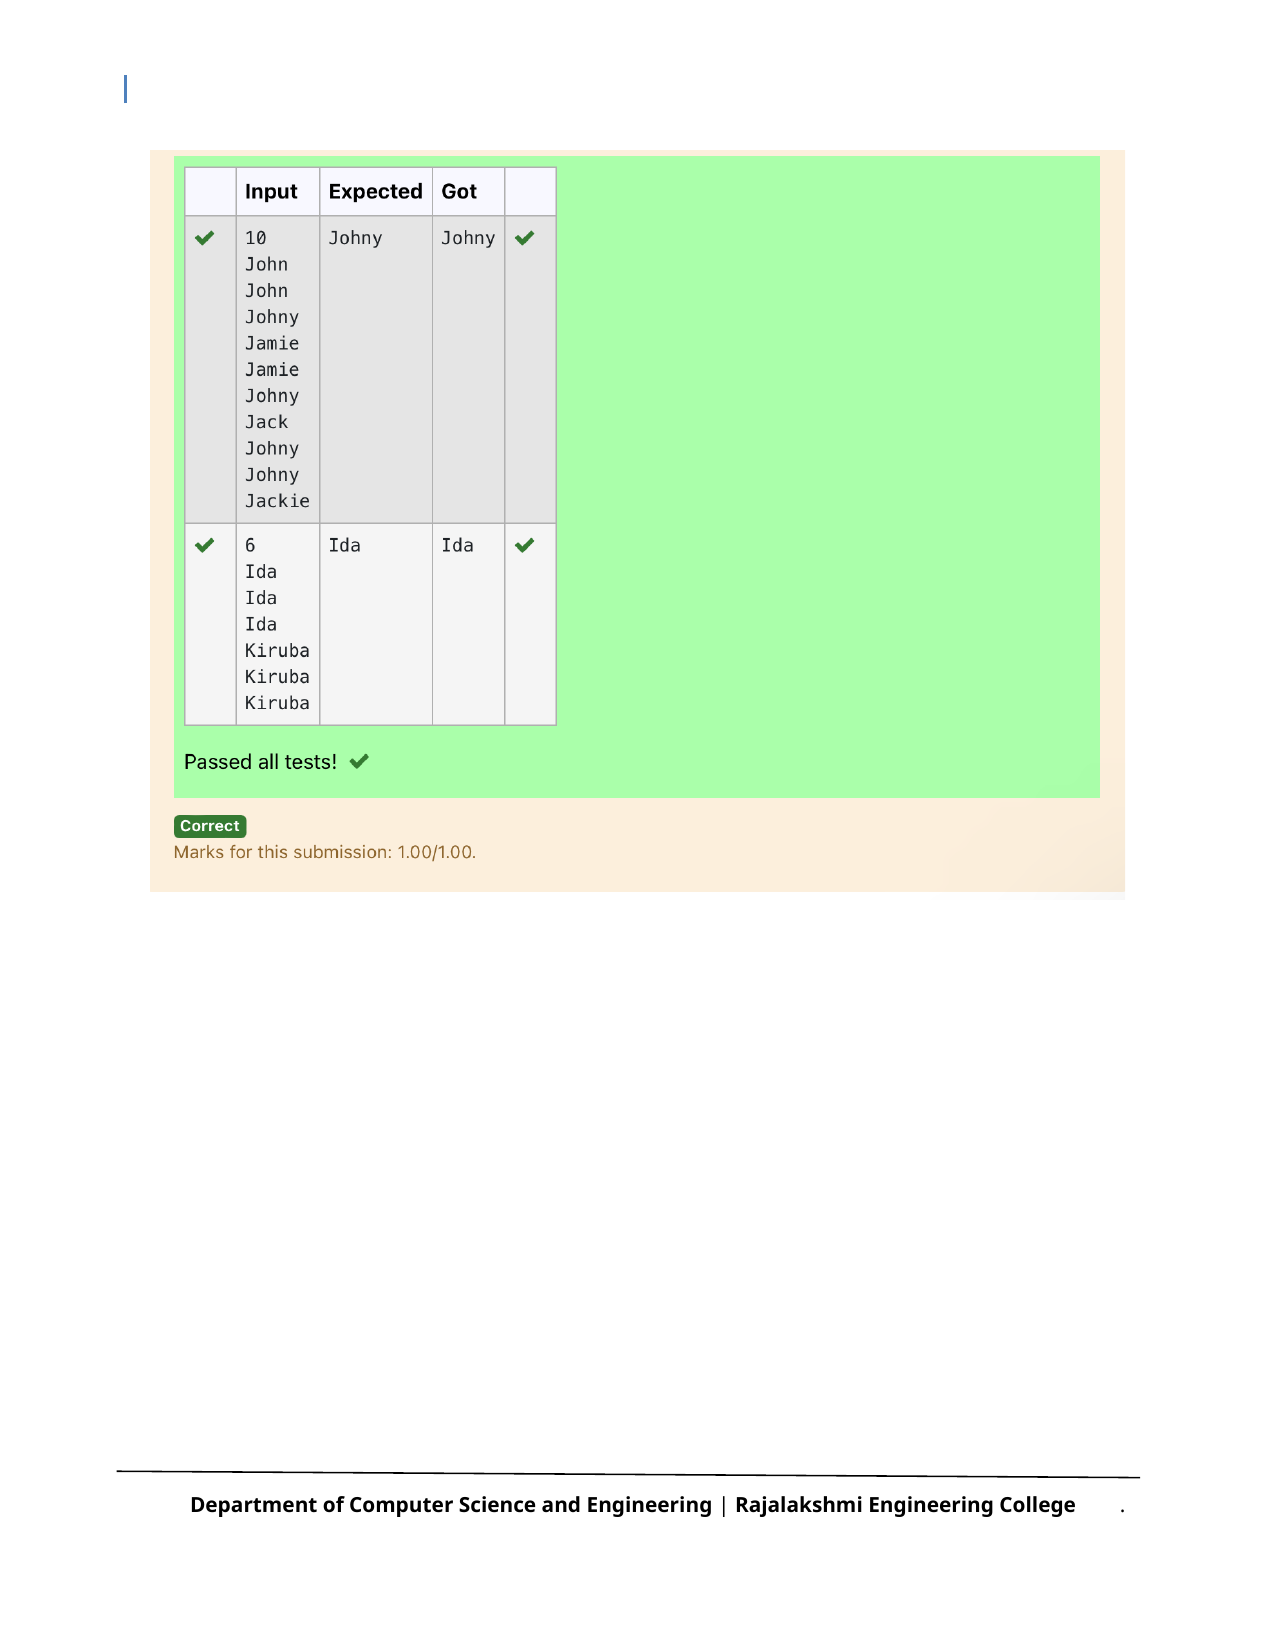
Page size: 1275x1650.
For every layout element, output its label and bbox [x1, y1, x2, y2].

picture [150, 150, 1125, 900]
